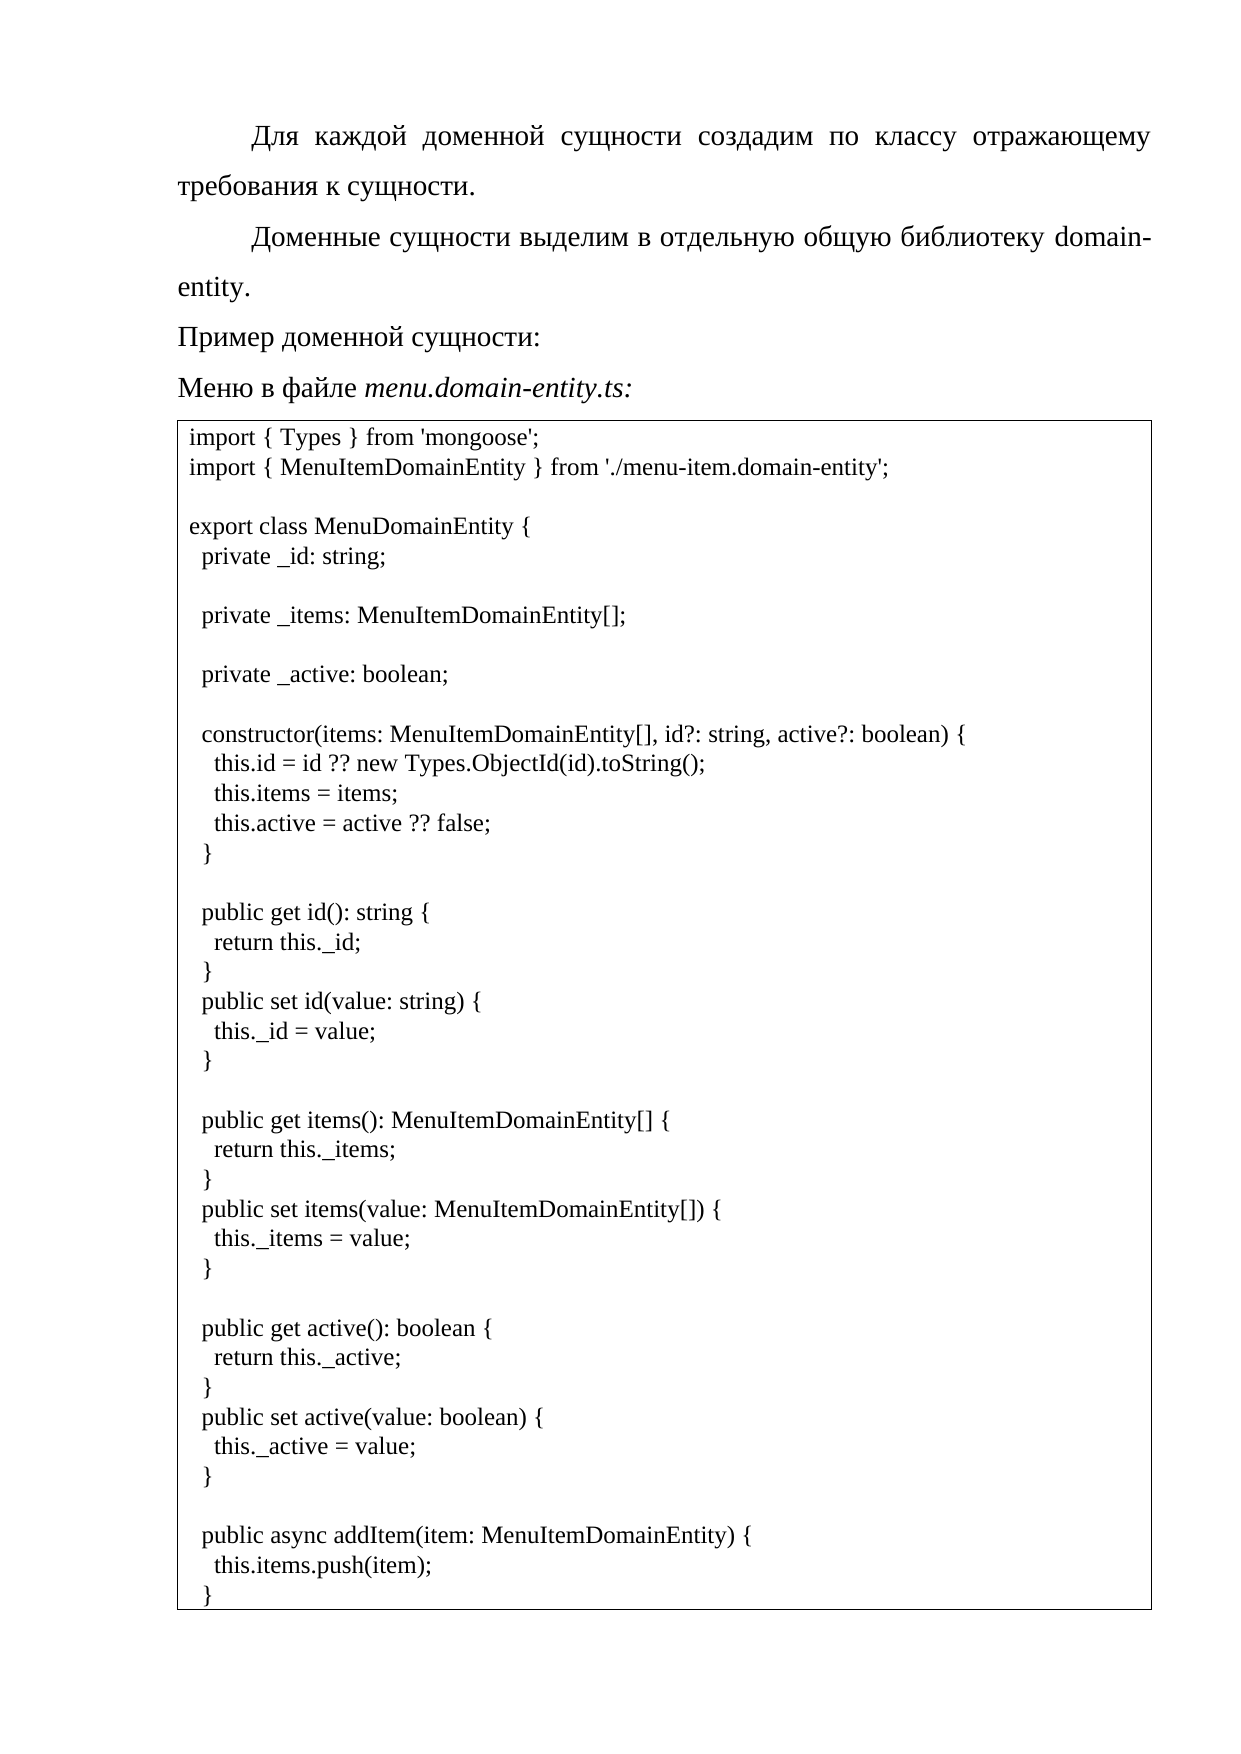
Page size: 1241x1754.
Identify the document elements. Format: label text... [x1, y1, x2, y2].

text Доменные сущности выделим в отдельную общую библиотеку domain-entity. [177, 219, 1152, 303]
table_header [178, 421, 1151, 1608]
text Для каждой доменной сущности создадим по классу отражающему требования к сущности. [177, 118, 1152, 202]
text Пример доменной сущности: [177, 319, 1152, 353]
text Меню в файле menu.domain-entity.ts: [177, 370, 1152, 403]
